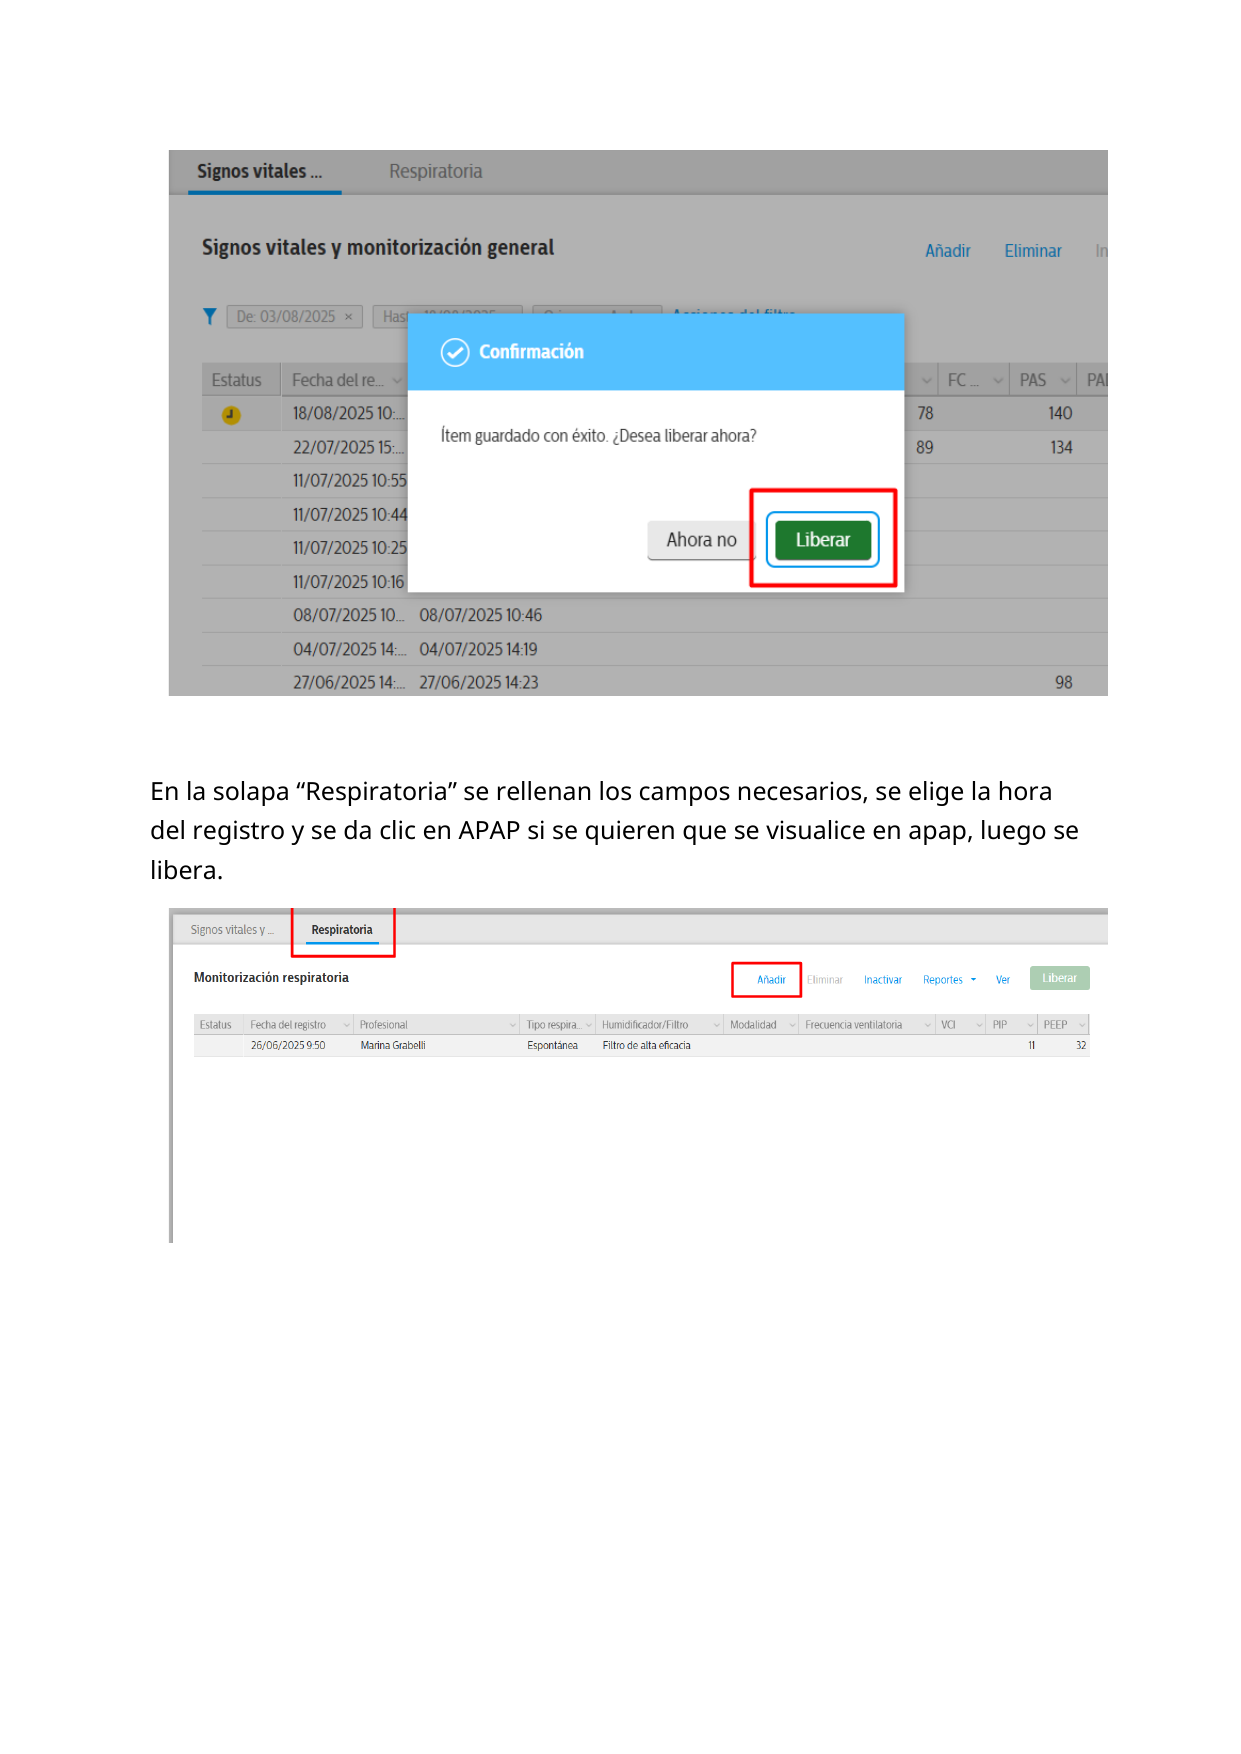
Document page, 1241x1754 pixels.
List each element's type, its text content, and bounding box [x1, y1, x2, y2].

text En la solapa “Respiratoria” se rellenan los campos necesarios, se elige la hora del registro y se da clic en APAP si se quieren que se visualice en apap, luego se libera. [150, 773, 1090, 887]
